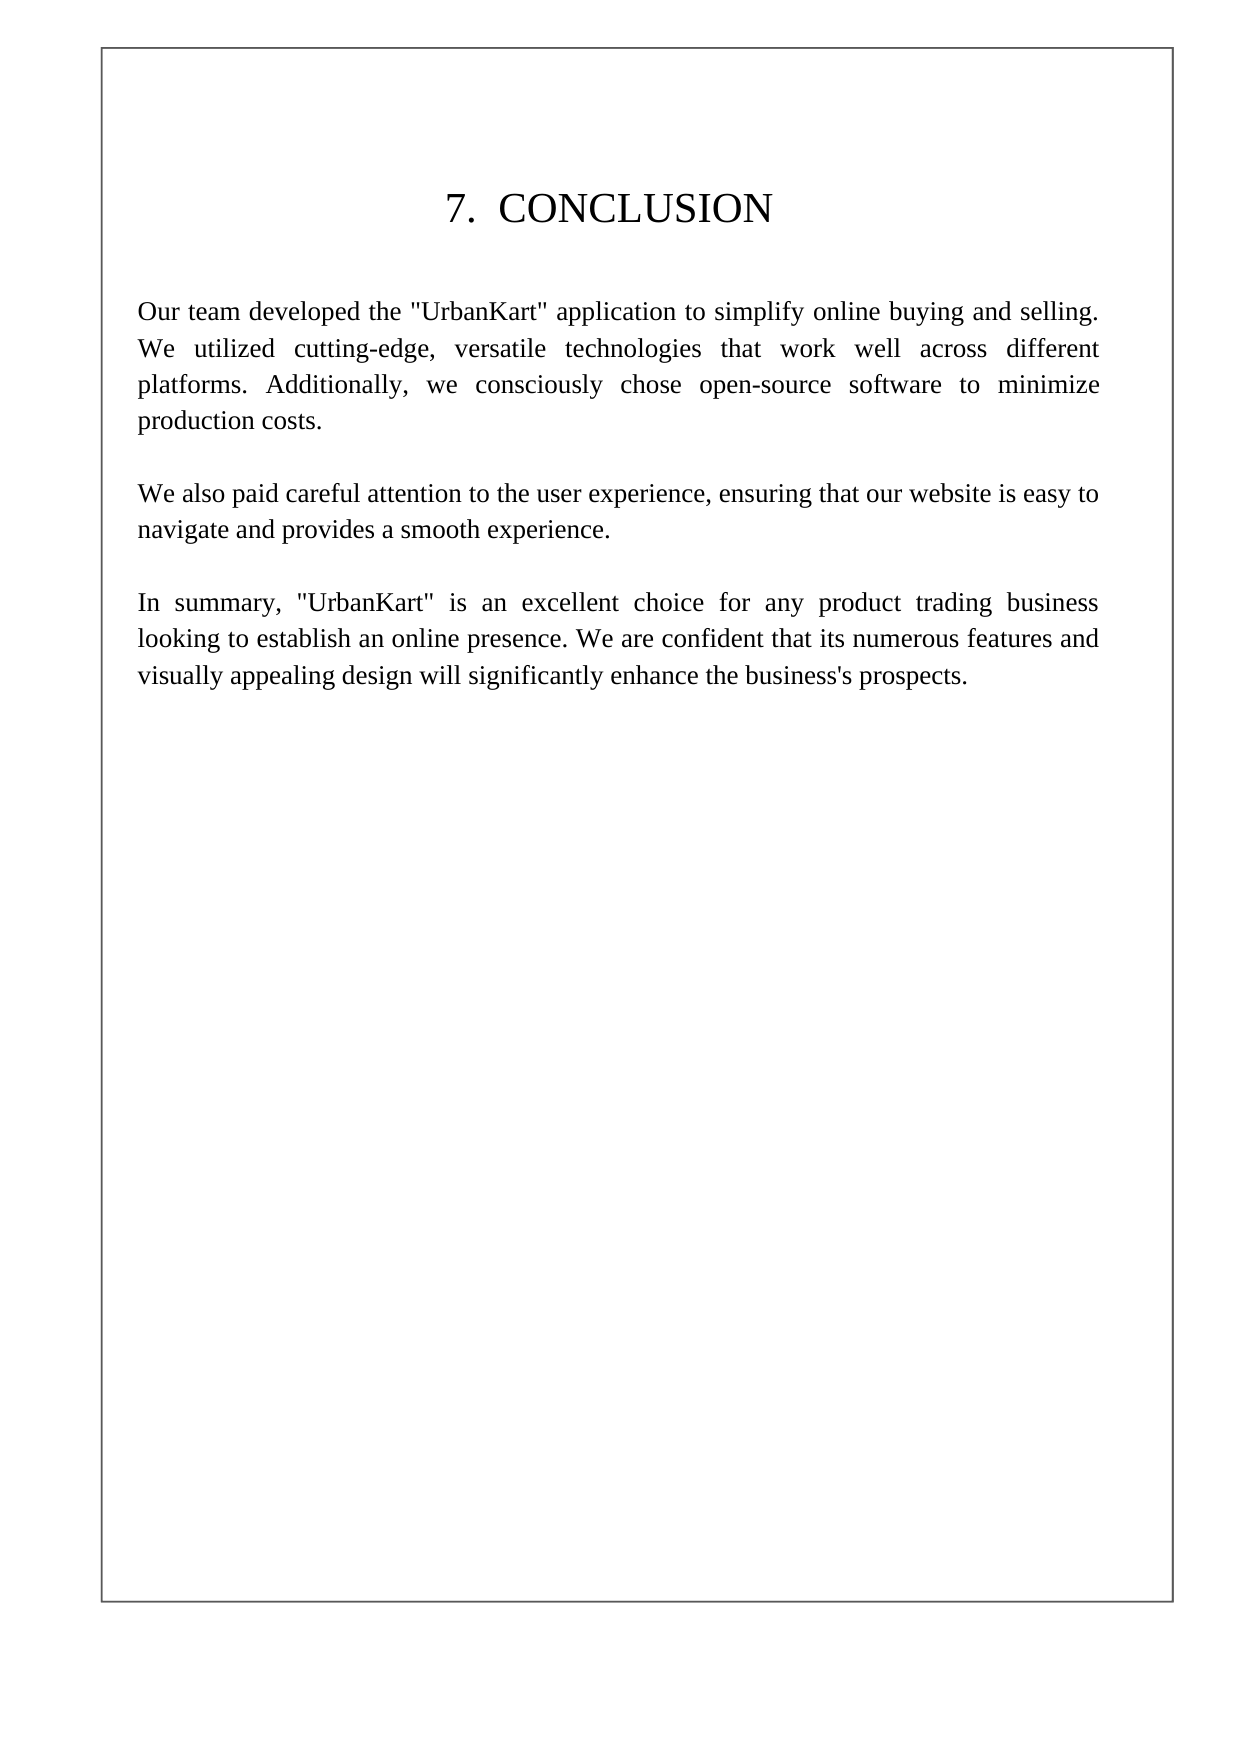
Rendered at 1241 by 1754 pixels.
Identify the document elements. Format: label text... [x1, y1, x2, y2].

text Our team developed the "UrbanKart" application to simplify online buying and selling. We utilized cutting-edge, versatile technologies that work well across different platforms. Additionally, we consciously chose open-source software to minimize production costs. [137, 295, 1101, 436]
subtitle CONCLUSION [444, 182, 1101, 231]
text We also paid careful attention to the user experience, ensuring that our website is easy to navigate and provides a smooth experience. [137, 477, 1101, 544]
text In summary, "UrbanKart" is an excellent choice for any product trading business looking to establish an online presence. We are confident that its numerous features and visually appealing design will significantly enhance the business's prospects. [137, 586, 1101, 690]
